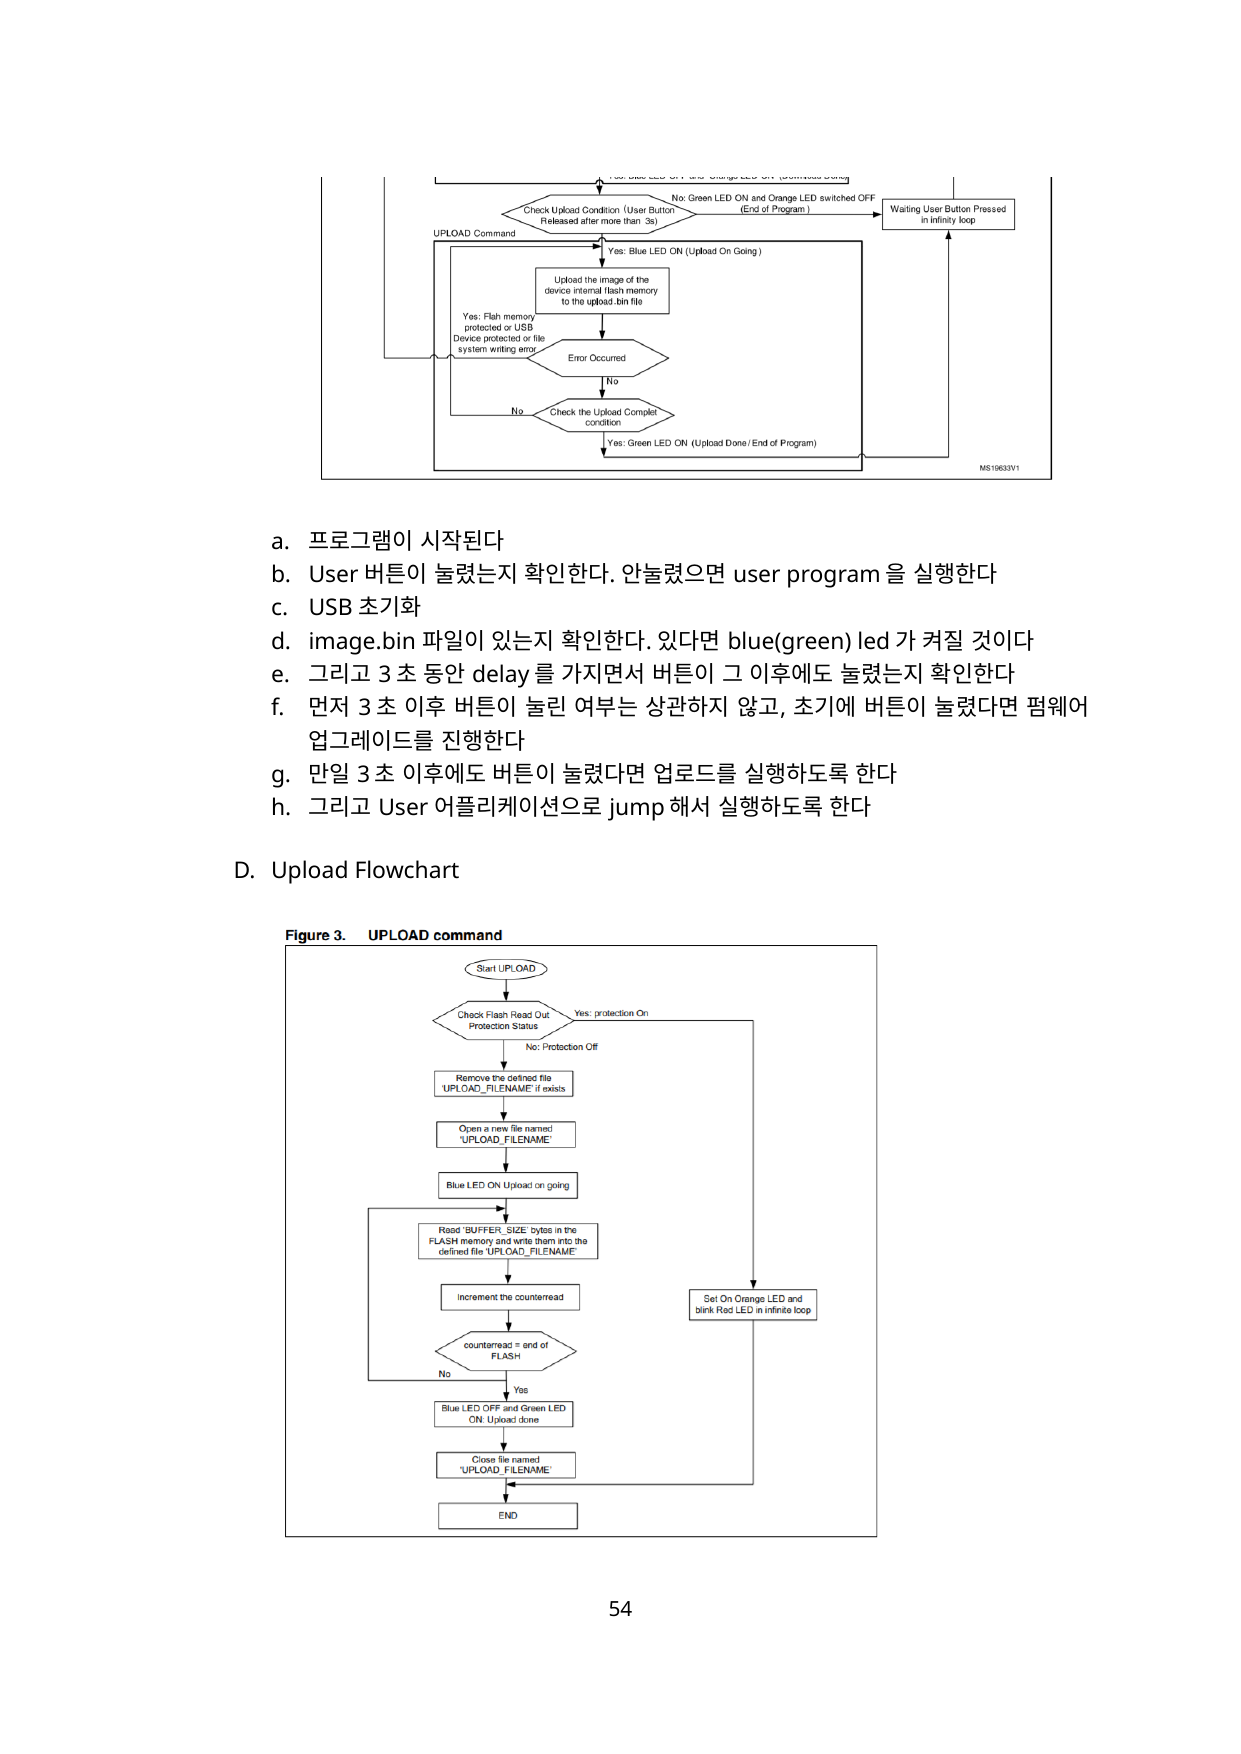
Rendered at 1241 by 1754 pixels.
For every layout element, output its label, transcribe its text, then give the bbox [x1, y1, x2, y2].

list 프로그램이 시작된다 [271, 522, 1090, 556]
list Upload Flowchart [233, 854, 1090, 885]
list USB 초기화 [271, 589, 1090, 622]
picture [270, 916, 893, 1542]
list User 버튼이 눌렸는지 확인한다. 안눌렸으면 user program을 실행한다 [271, 556, 1090, 589]
picture [308, 177, 1076, 492]
list 그리고 User 어플리케이션으로 jump해서 실행하도록 한다 [271, 789, 1090, 822]
list image.bin 파일이 있는지 확인한다. 있다면 blue(green) led가 켜질 것이다 [271, 622, 1090, 656]
list 그리고 3초 동안 delay를 가지면서 버튼이 그 이후에도 눌렸는지 확인한다 [271, 656, 1090, 689]
list 먼저 3초 이후 버튼이 눌린 여부는 상관하지 않고, 초기에 버튼이 눌렸다면 펌웨어 업그레이드를 진행한다 [271, 689, 1090, 756]
list 만일 3초 이후에도 버튼이 눌렸다면 업로드를 실행하도록 한다 [271, 756, 1090, 789]
